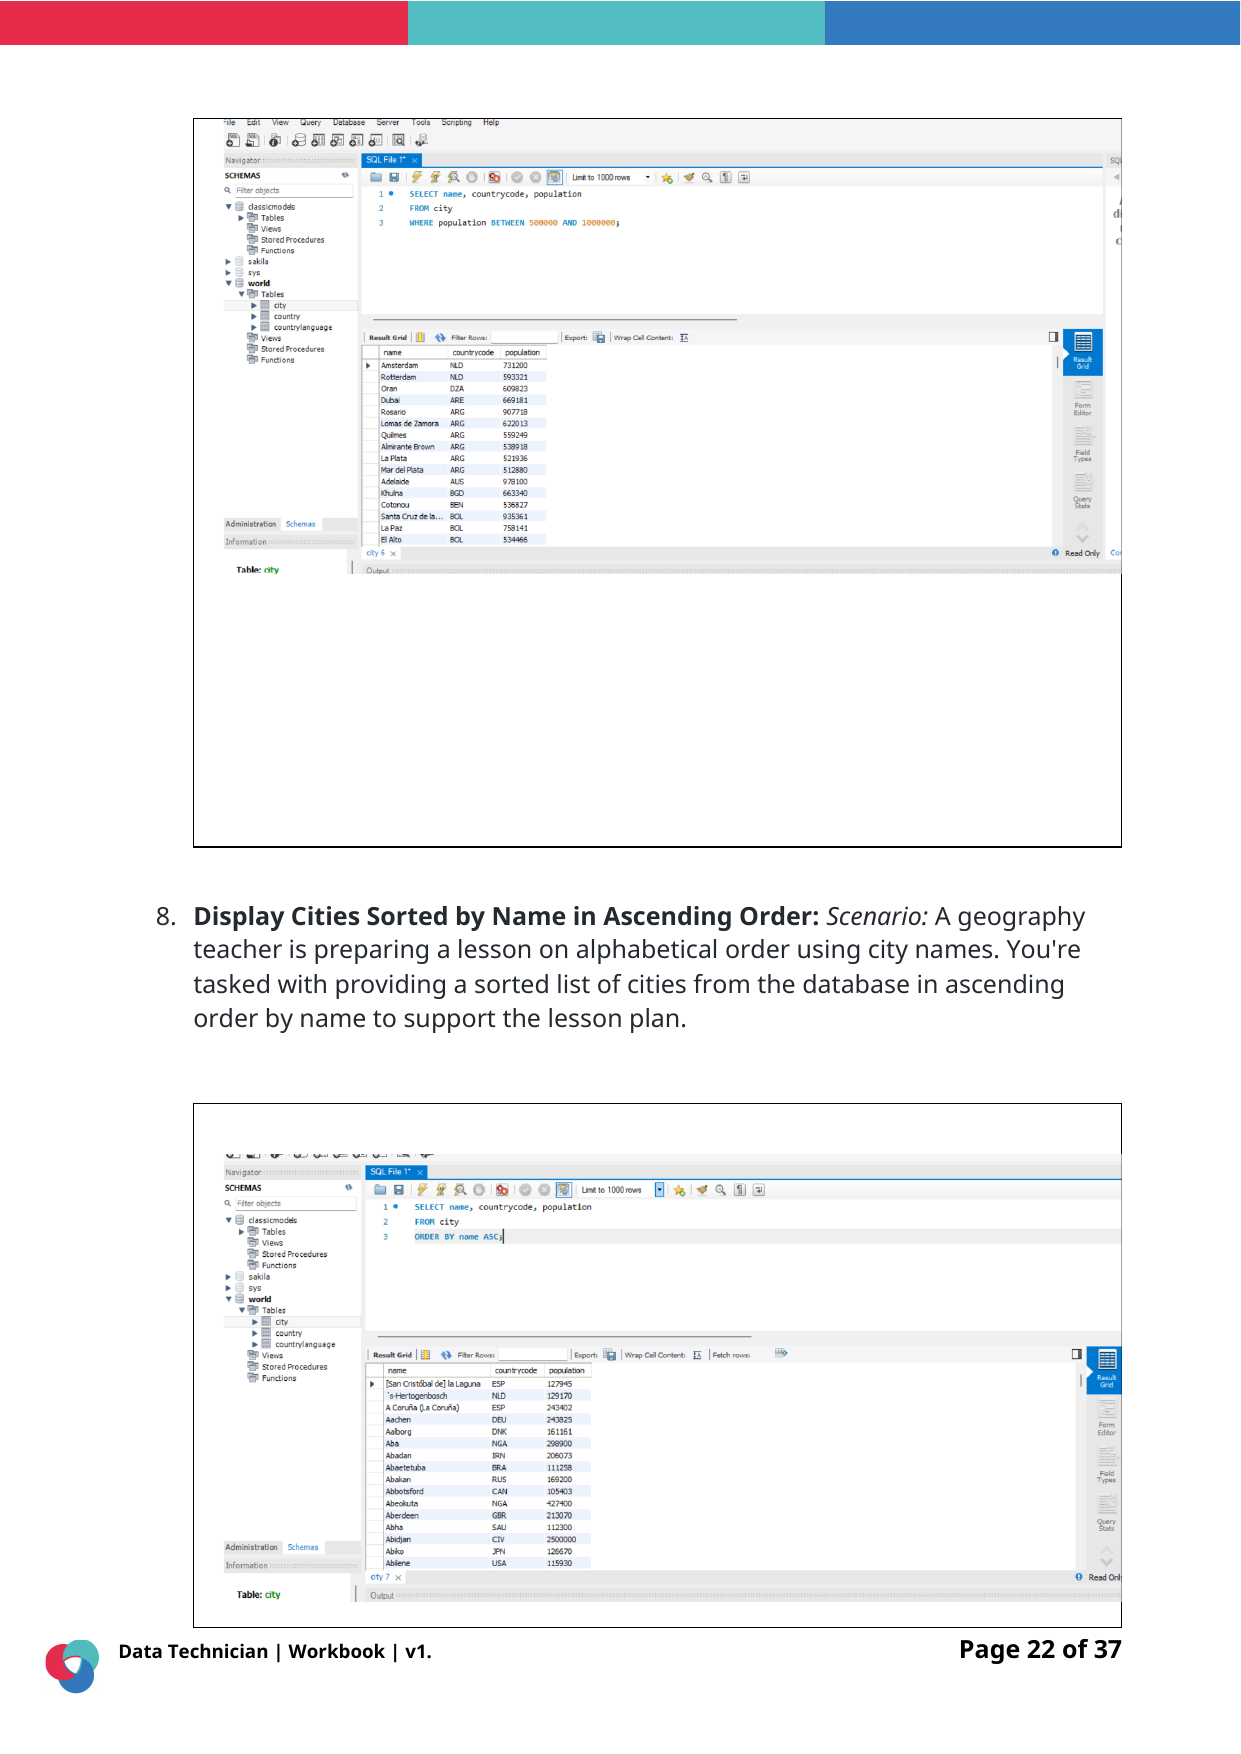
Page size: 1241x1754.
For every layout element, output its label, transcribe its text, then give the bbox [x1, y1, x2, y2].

list Display Cities Sorted by Name in Ascending Order: Scenario: A geography teacher is preparing a lesson on alphabetical order using city names. You're tasked with providing a sorted list of cities from the database in ascending order by name to support the lesson plan. [156, 898, 1122, 1034]
table_header [194, 1104, 1121, 1627]
table_header [194, 119, 1121, 846]
picture [45, 1640, 100, 1694]
